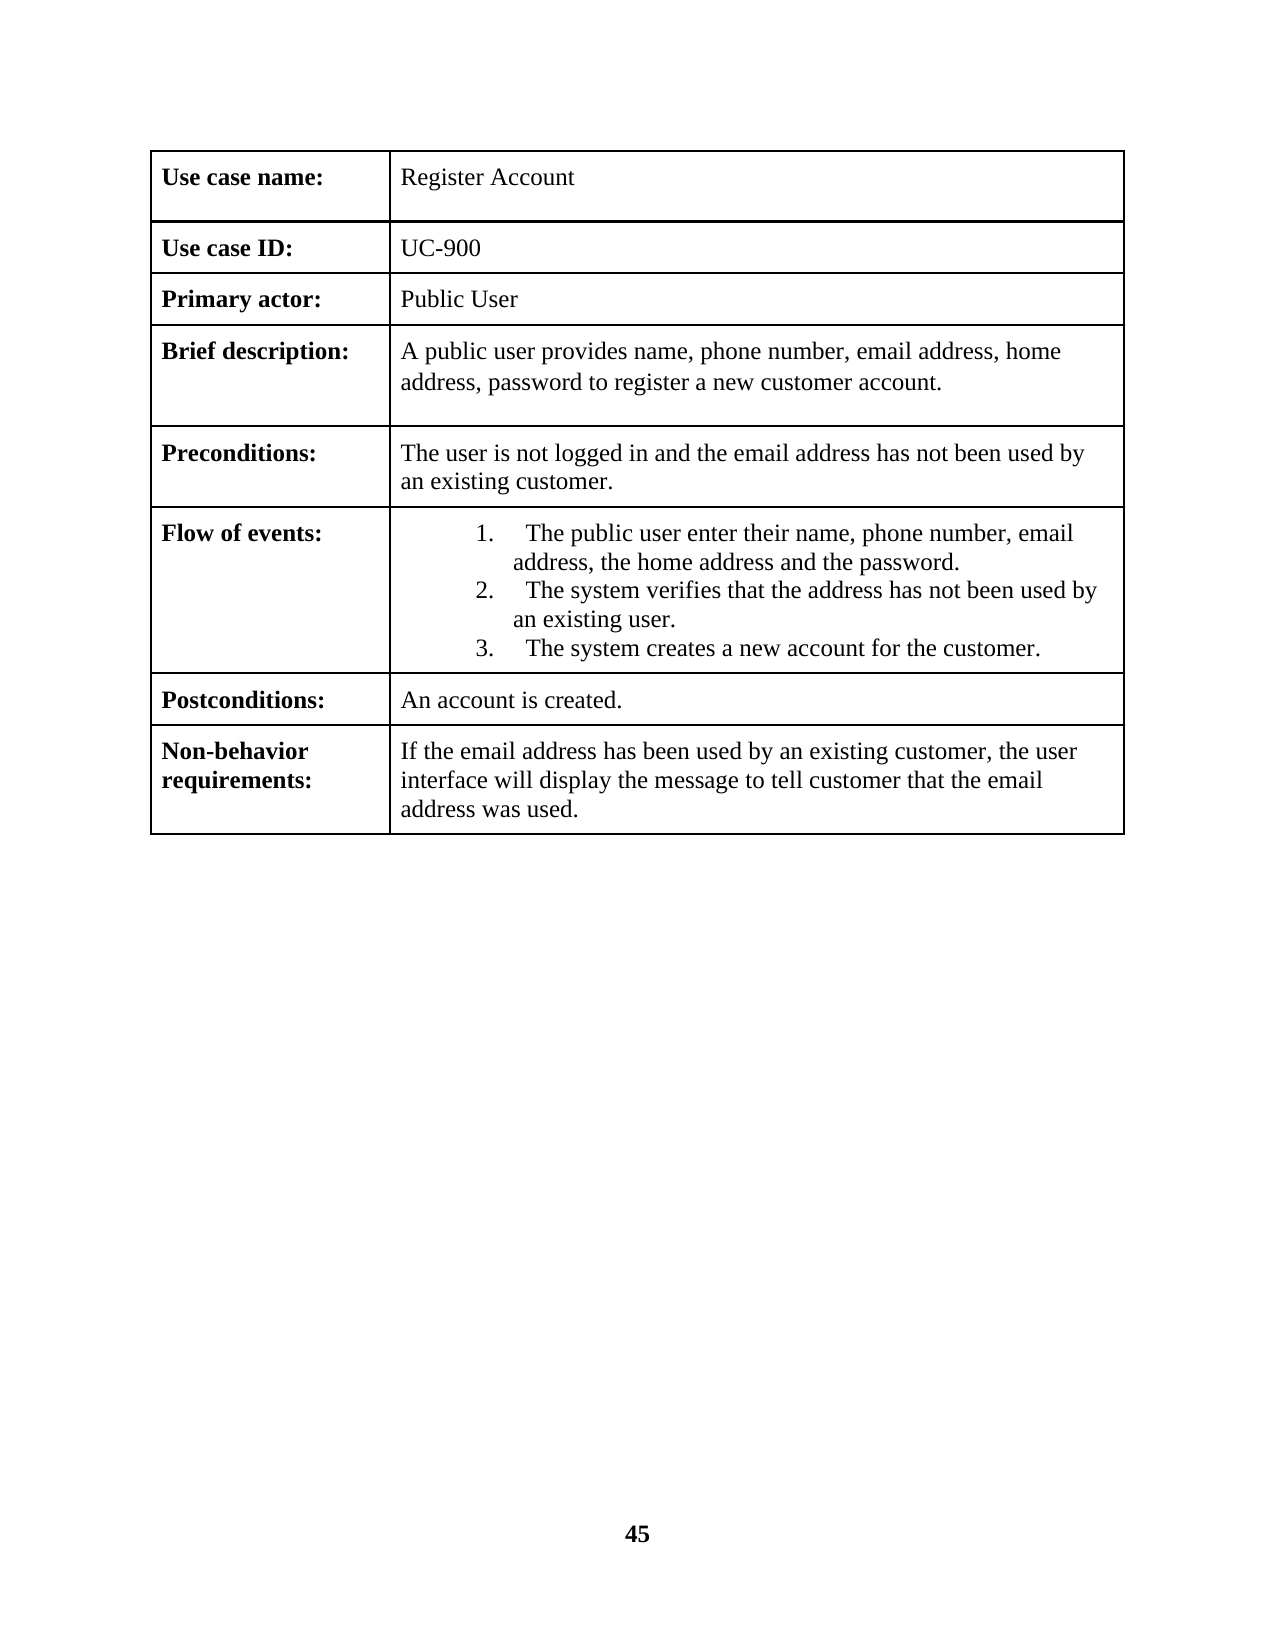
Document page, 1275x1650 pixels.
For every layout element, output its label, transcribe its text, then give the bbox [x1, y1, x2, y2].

table_cell UC-900 [391, 223, 1123, 272]
table_cell Preconditions: [152, 427, 389, 506]
table_cell An account is created. [391, 674, 1123, 724]
table_cell A public user provides name, phone number, email address, home address, password to register a new customer account. [391, 326, 1123, 425]
table_cell Public User [391, 274, 1123, 324]
table_cell Primary actor: [152, 274, 389, 324]
table_header Use case name: [152, 152, 389, 220]
table_cell Use case ID: [152, 223, 389, 272]
table_cell Non-behavior requirements: [152, 726, 389, 833]
table_cell The user is not logged in and the email address has not been used by an existing customer. [391, 427, 1123, 506]
table_cell Postconditions: [152, 674, 389, 724]
table_cell 1. The public user enter their name, phone number, email address, the home address and the password. 2. The system verifies that the address has not been used by an existing user. 3. The system creates a new account for the customer. [391, 508, 1123, 672]
table_cell Flow of events: [152, 508, 389, 672]
table_header Register Account [391, 152, 1123, 220]
table_cell Brief description: [152, 326, 389, 425]
table_cell If the email address has been used by an existing customer, the user interface will display the message to tell customer that the email address was used. [391, 726, 1123, 833]
